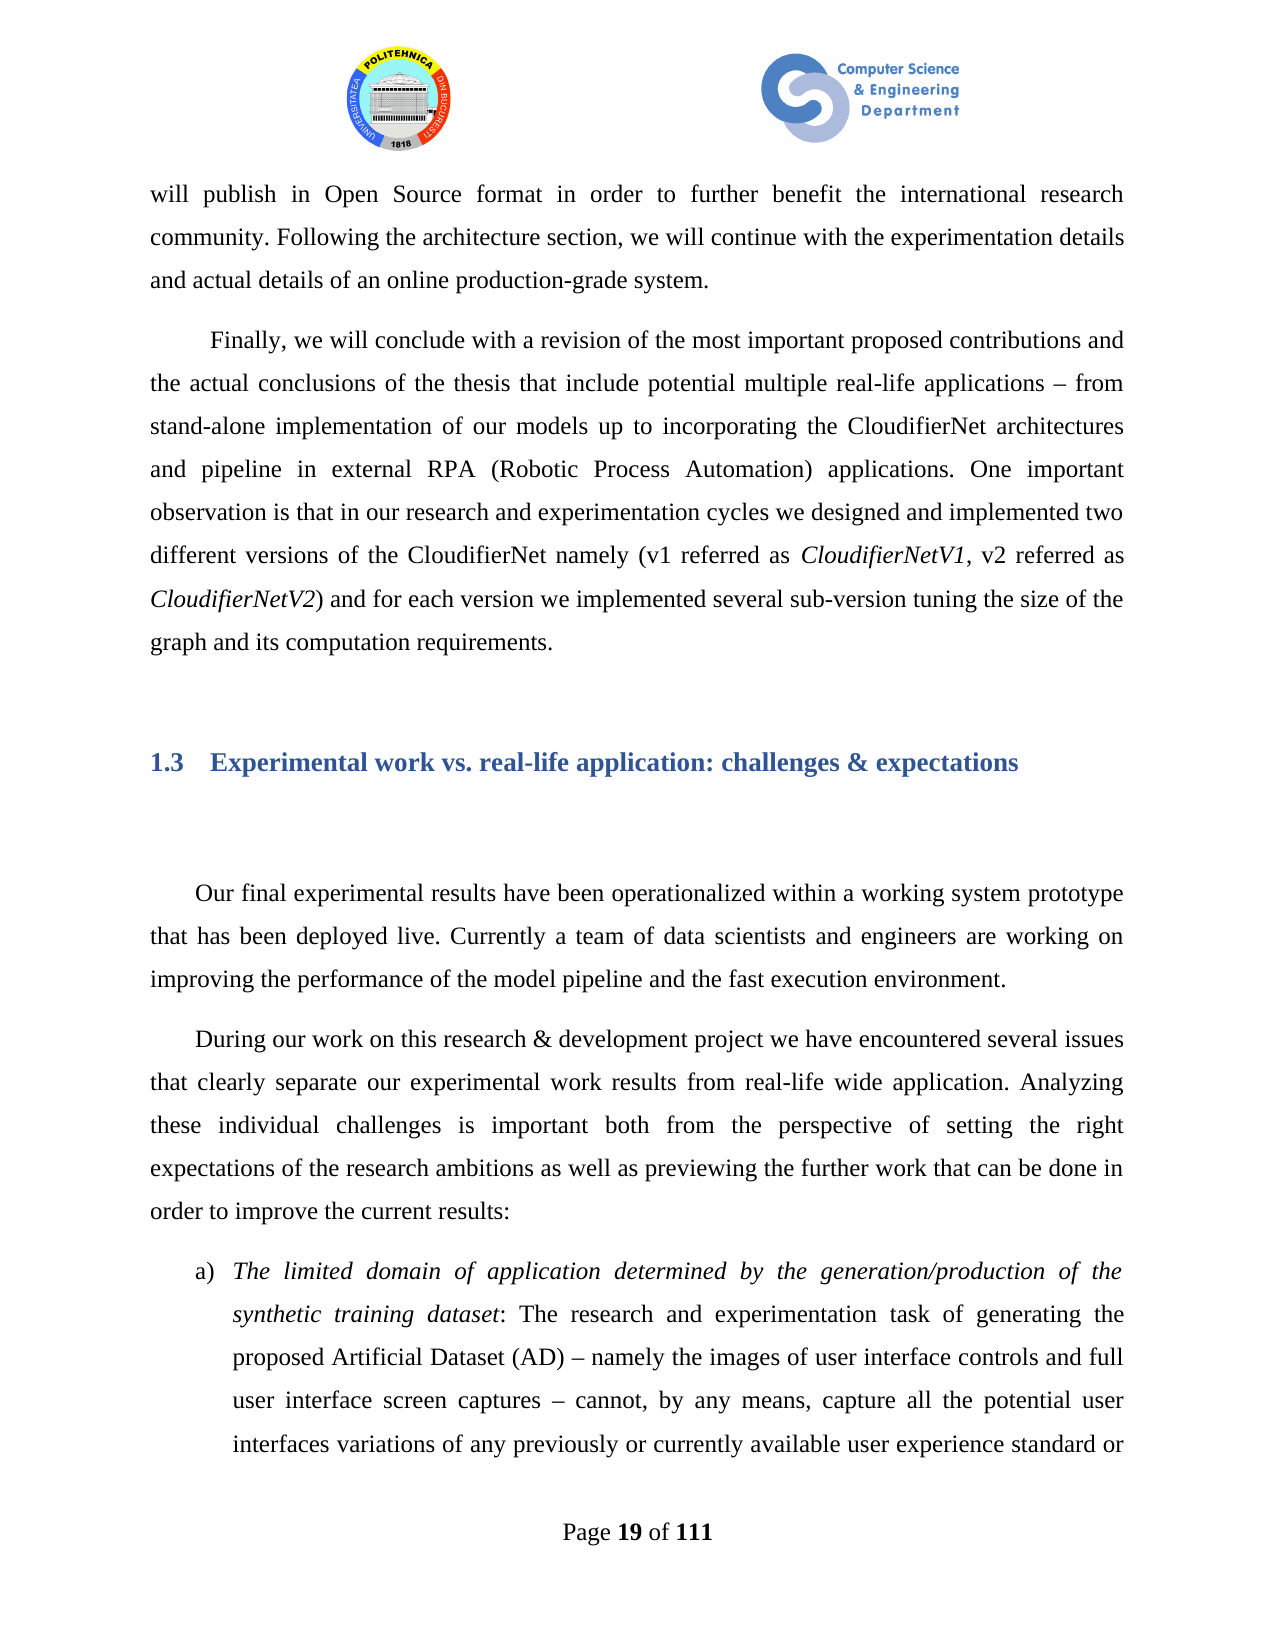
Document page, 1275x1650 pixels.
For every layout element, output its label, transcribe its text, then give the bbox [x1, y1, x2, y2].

text Finally, we will conclude with a revision of the most important proposed contributions and the actual conclusions of the thesis that include potential multiple real-life applications – from stand-alone implementation of our models up to incorporating the CloudifierNet architectures and pipeline in external RPA (Robotic Process Automation) applications. One important observation is that in our research and experimentation cycles we designed and implemented two different versions of the CloudifierNet namely (v1 referred as CloudifierNetV1, v2 referred as CloudifierNetV2) and for each version we implemented several sub-version tuning the size of the graph and its computation requirements. [150, 325, 1125, 656]
subtitle Experimental work vs. real-life application: challenges & expectations [150, 746, 1125, 778]
picture [346, 46, 451, 151]
text During our work on this research & development project we have encountered several issues that clearly separate our experimental work results from real-life wide application. Analyzing these individual challenges is important both from the perspective of setting the right expectations of the research ambitions as well as previewing the further work that can be done in order to improve the current results: [150, 1024, 1125, 1225]
picture [760, 53, 963, 144]
text Our final experimental results have been operationalized within a working system prototype that has been deployed live. Currently a team of data scientists and engineers are working on improving the performance of the model pipeline and the fast execution environment. [150, 878, 1125, 993]
